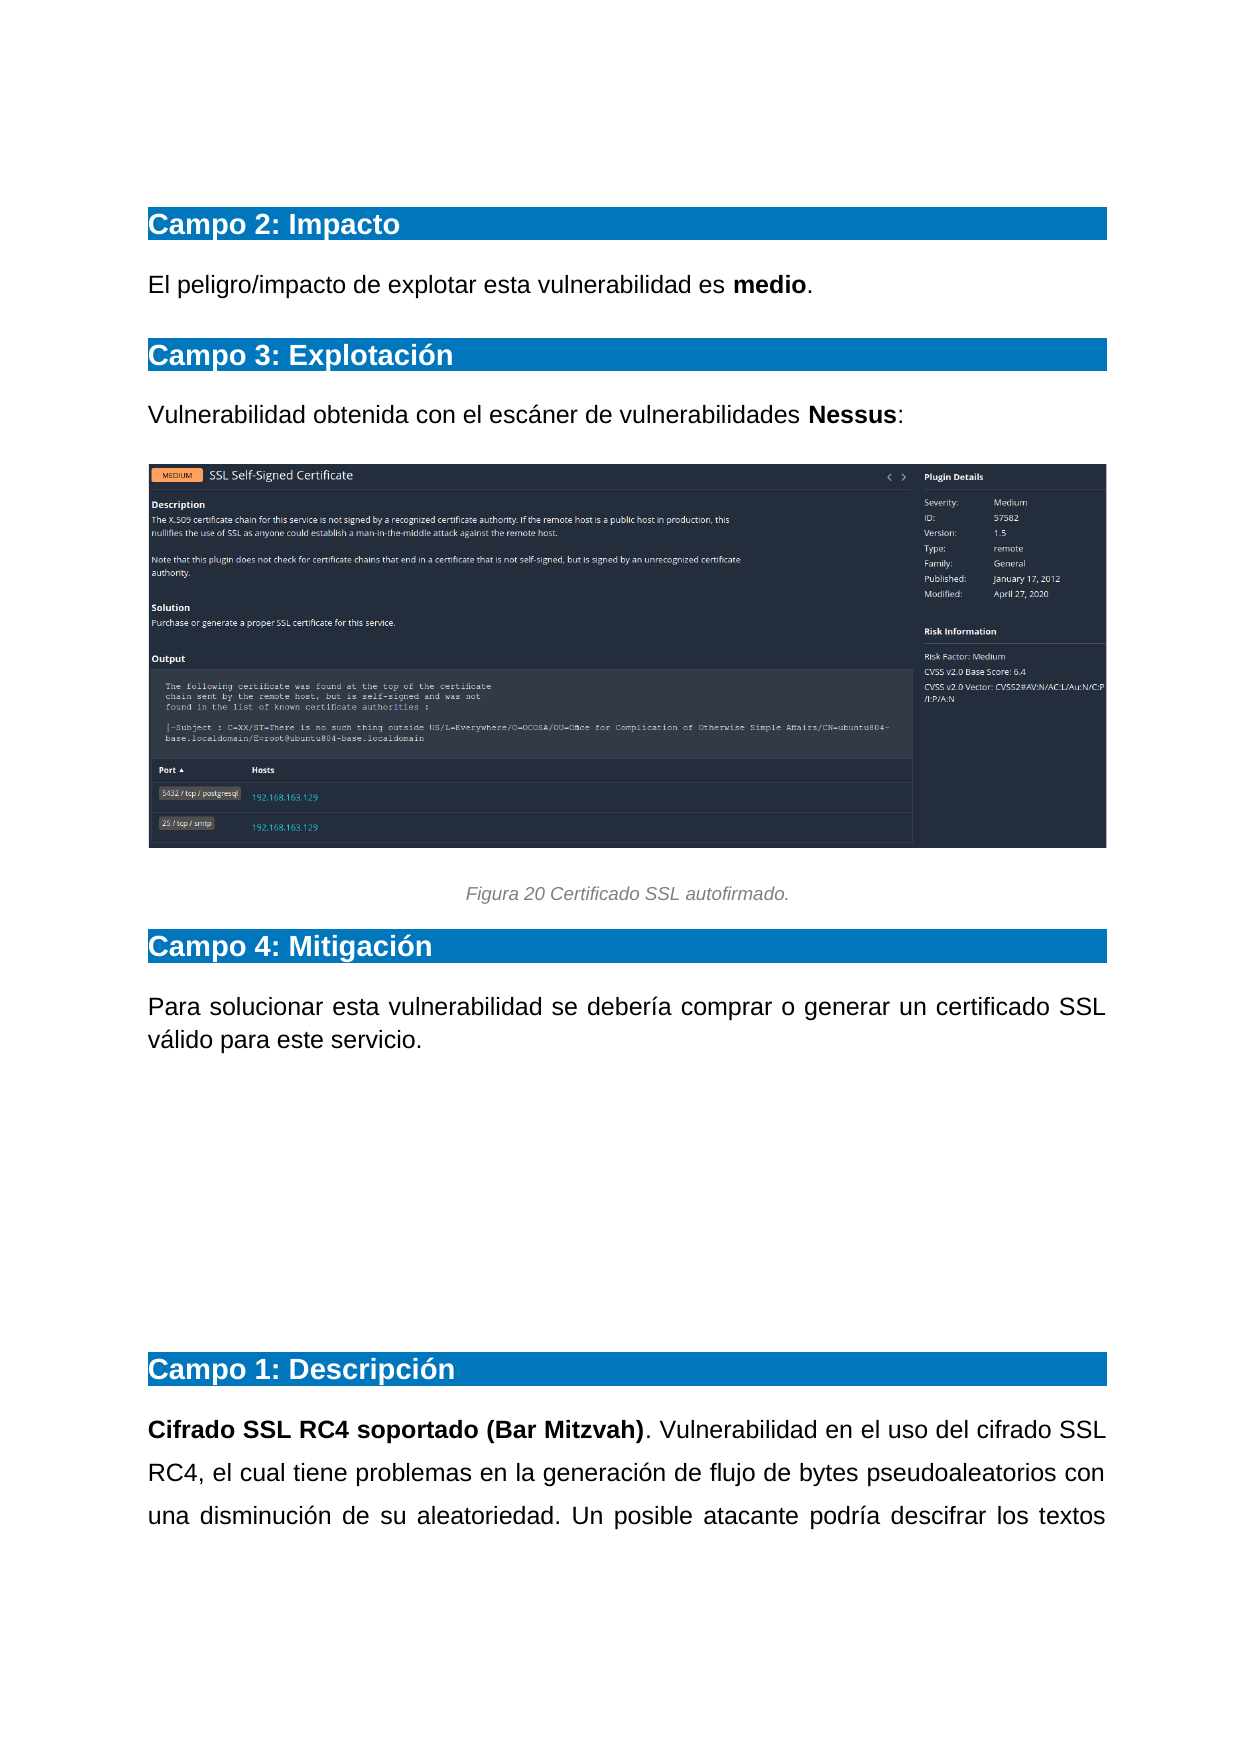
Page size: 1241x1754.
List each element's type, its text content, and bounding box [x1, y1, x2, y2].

picture [148, 464, 1107, 848]
text Para solucionar esta vulnerabilidad se debería comprar o generar un certificado SSL válido para este servicio. [148, 992, 1107, 1054]
text Figura 20 Certificado SSL autofirmado. [148, 882, 1107, 904]
subtitle Campo 4: Mitigación [148, 929, 1107, 963]
text El peligro/impacto de explotar esta vulnerabilidad es medio. [148, 269, 1107, 298]
subtitle Campo 2: Impacto [148, 207, 1107, 240]
text Vulnerabilidad obtenida con el escáner de vulnerabilidades Nessus: [148, 401, 1107, 429]
subtitle Campo 1: Descripción [148, 1352, 1107, 1386]
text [148, 1415, 1107, 1530]
subtitle Campo 3: Explotación [148, 338, 1107, 371]
